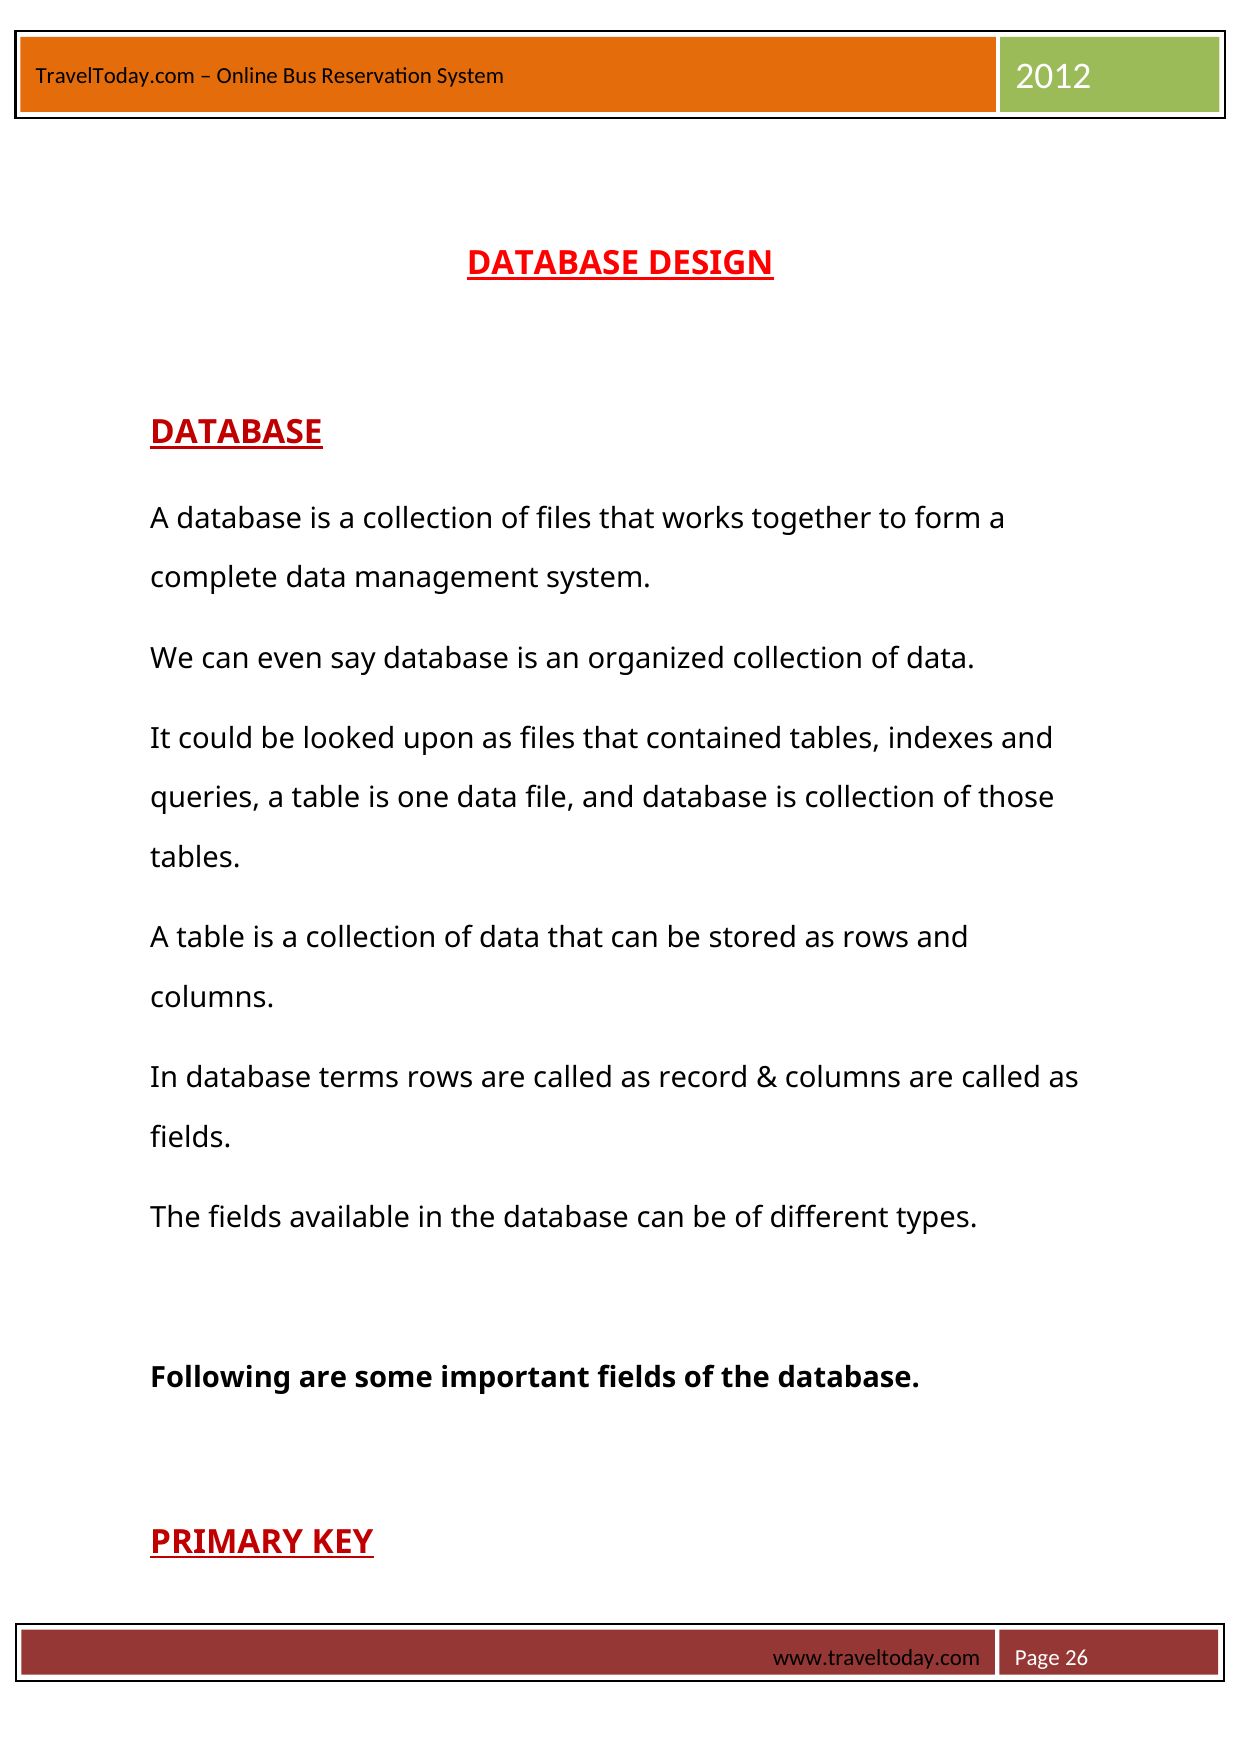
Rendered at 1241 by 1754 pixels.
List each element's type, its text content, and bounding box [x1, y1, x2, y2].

text A database is a collection of files that works together to form a complete data management system. [150, 497, 1090, 596]
text DATABASE [150, 408, 1090, 454]
text Following are some important fields of the database. [150, 1357, 1090, 1396]
text We can even say database is an organized collection of data. [150, 637, 1090, 677]
text In database terms rows are called as record & columns are called as fields. [150, 1056, 1090, 1156]
text The fields available in the database can be of different types. [150, 1196, 1090, 1236]
text PRIMARY KEY [150, 1517, 1090, 1563]
text A table is a collection of data that can be stored as rows and columns. [150, 917, 1090, 1016]
text DATABASE DESIGN [150, 239, 1090, 284]
text It could be looked upon as files that contained tables, indexes and queries, a table is one data file, and database is collection of those tables. [150, 717, 1090, 876]
